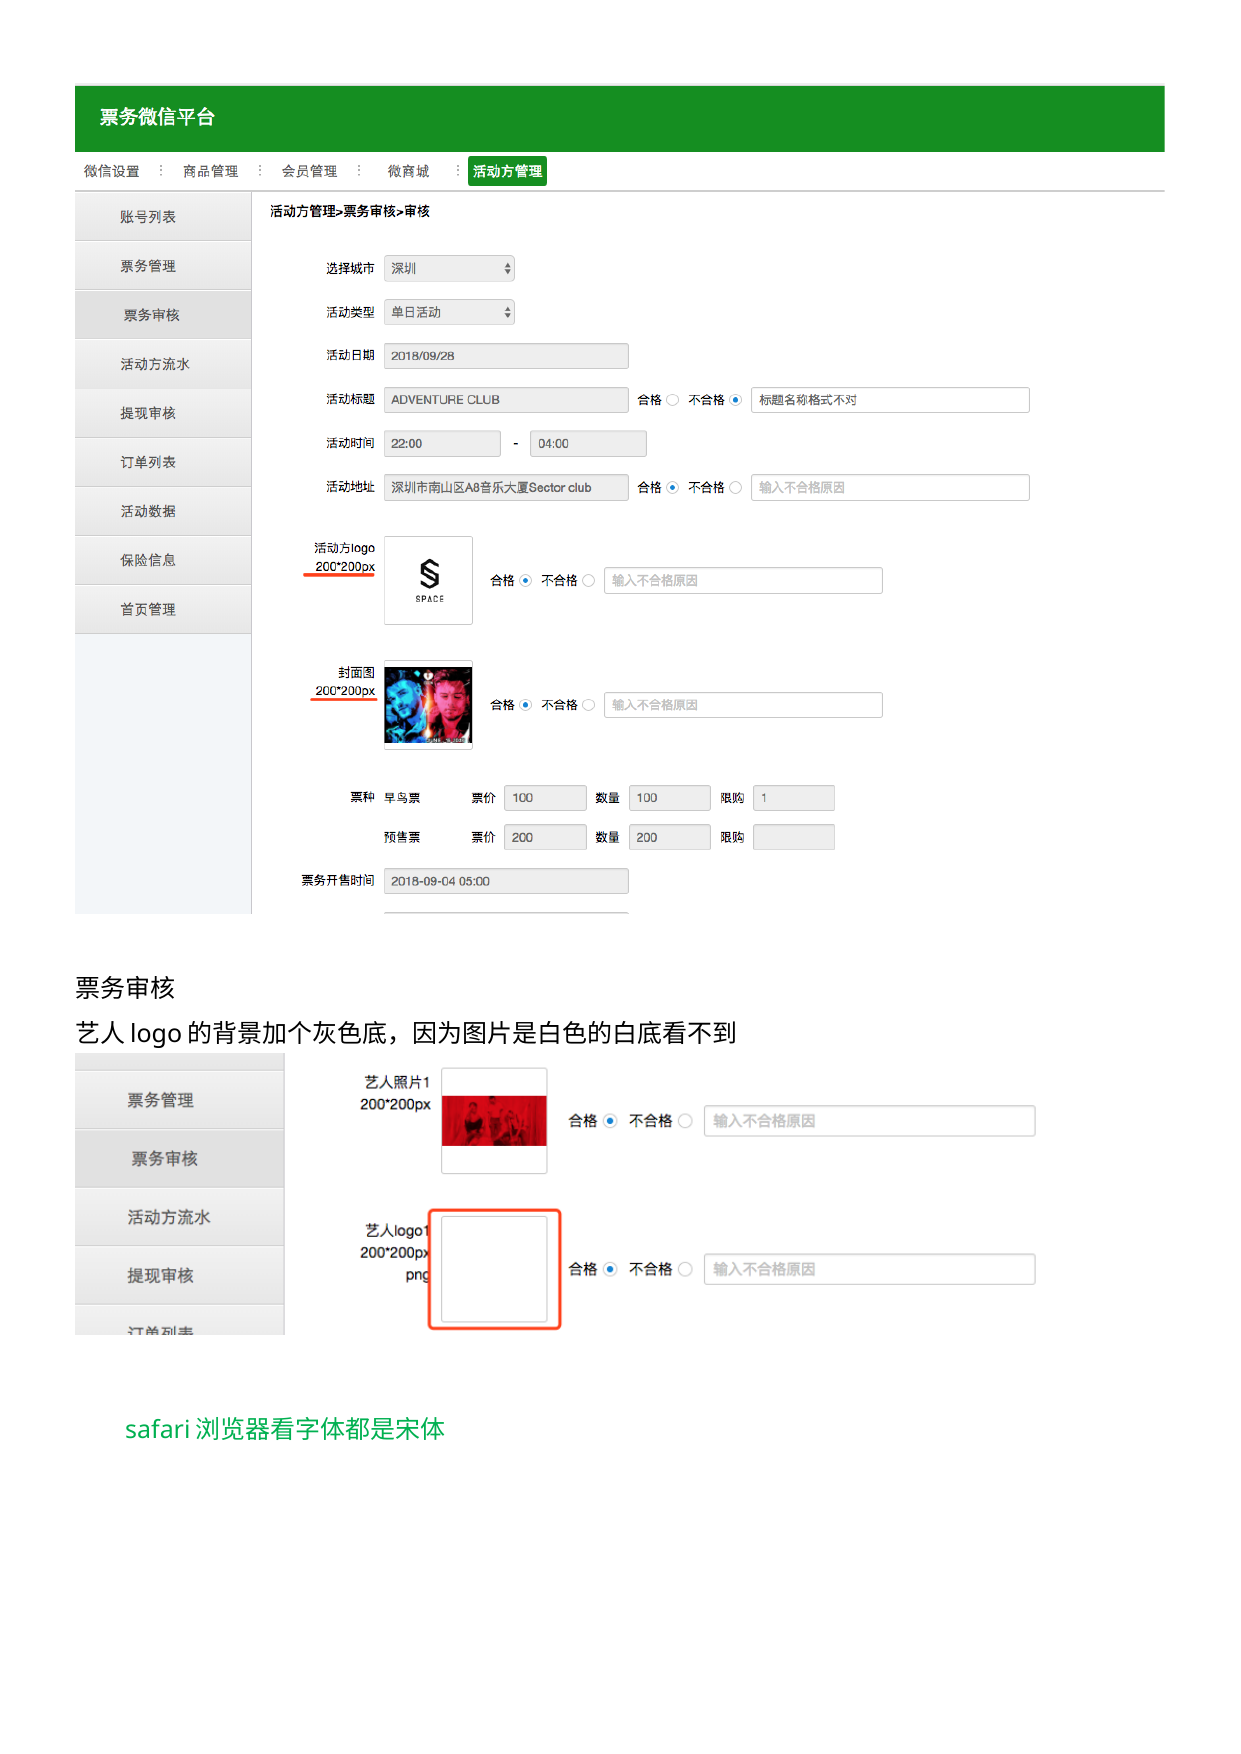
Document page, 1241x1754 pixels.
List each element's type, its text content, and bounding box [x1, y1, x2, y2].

text 票务审核 [75, 965, 1165, 1009]
text 艺人logo的背景加个灰色底，因为图片是白色的白底看不到 [75, 1009, 1165, 1053]
picture [75, 1053, 1165, 1335]
picture [75, 83, 1165, 921]
list safari浏览器看字体都是宋体 [125, 1406, 1165, 1450]
